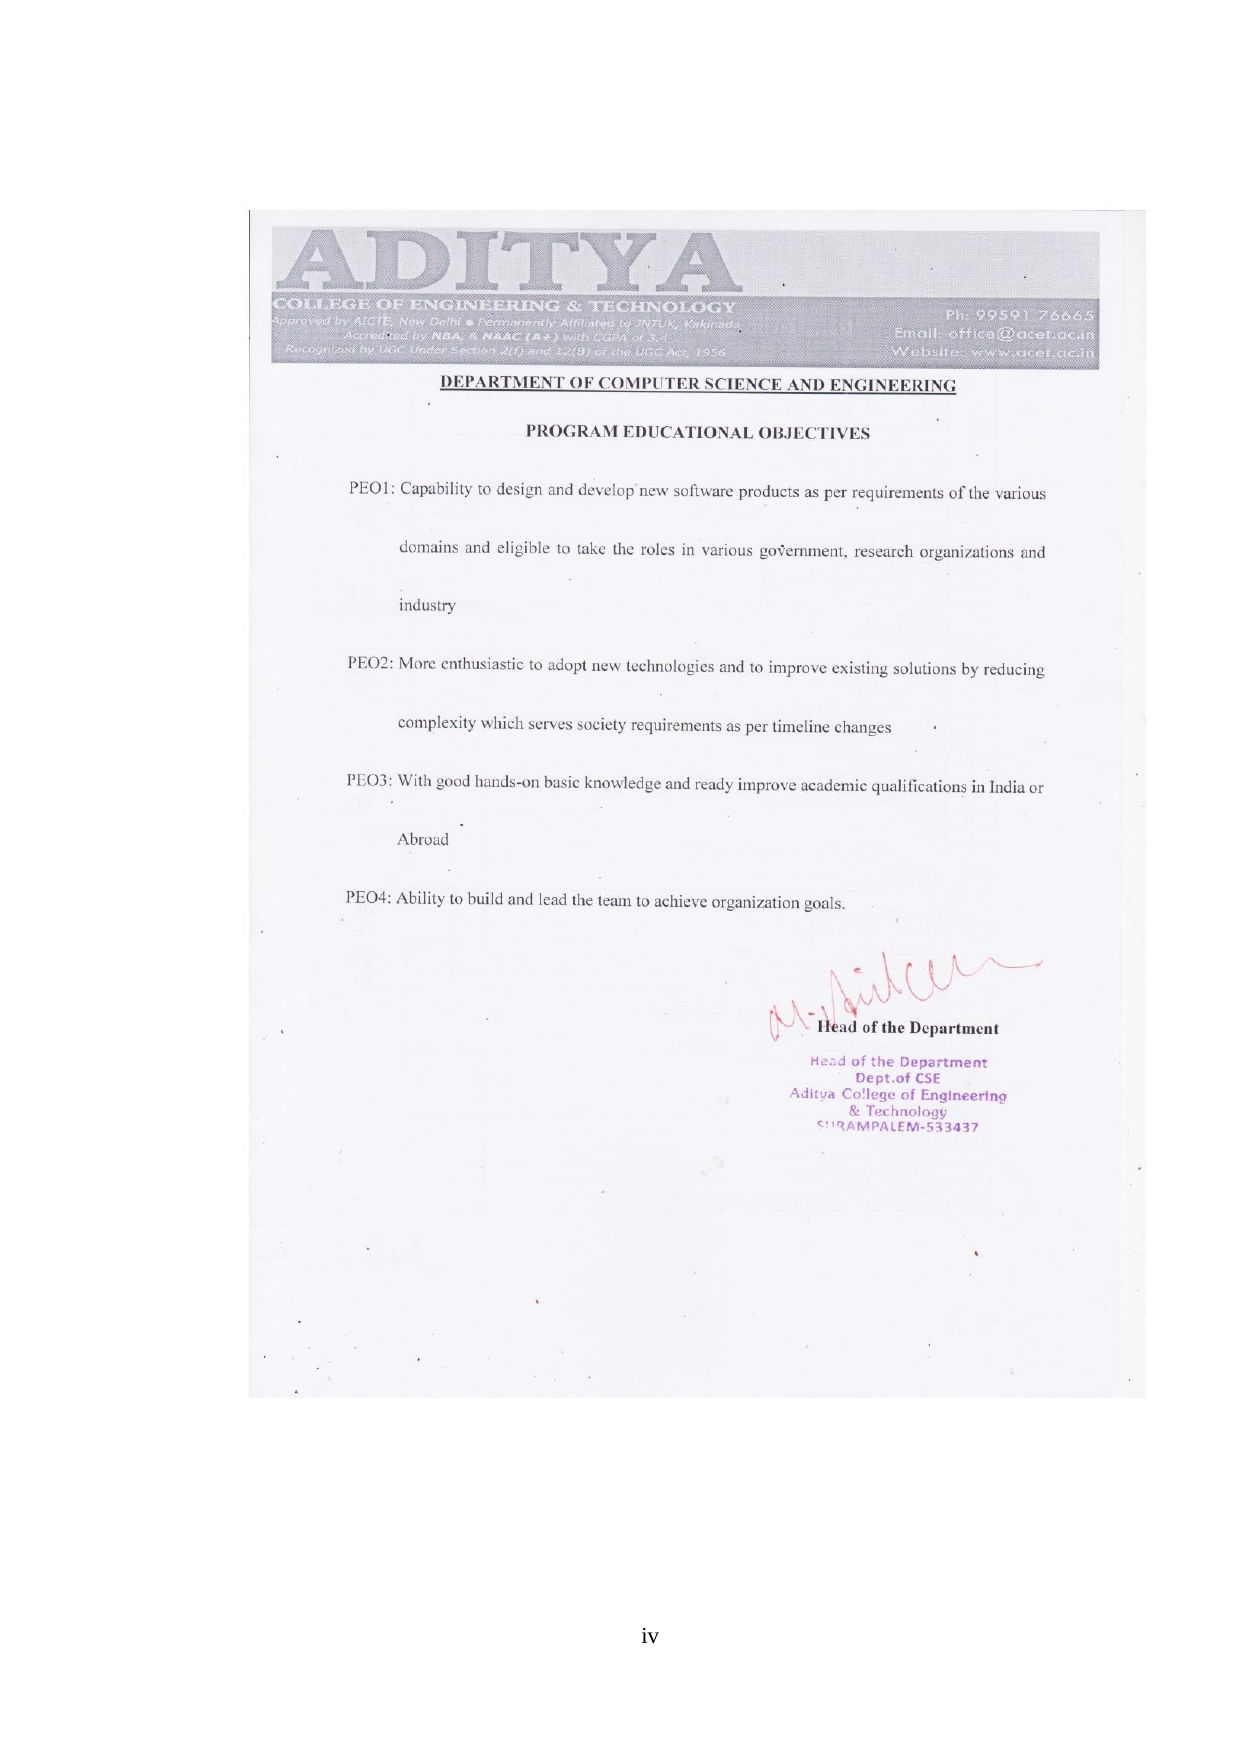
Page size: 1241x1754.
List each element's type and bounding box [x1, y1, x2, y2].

picture [243, 206, 1151, 1406]
